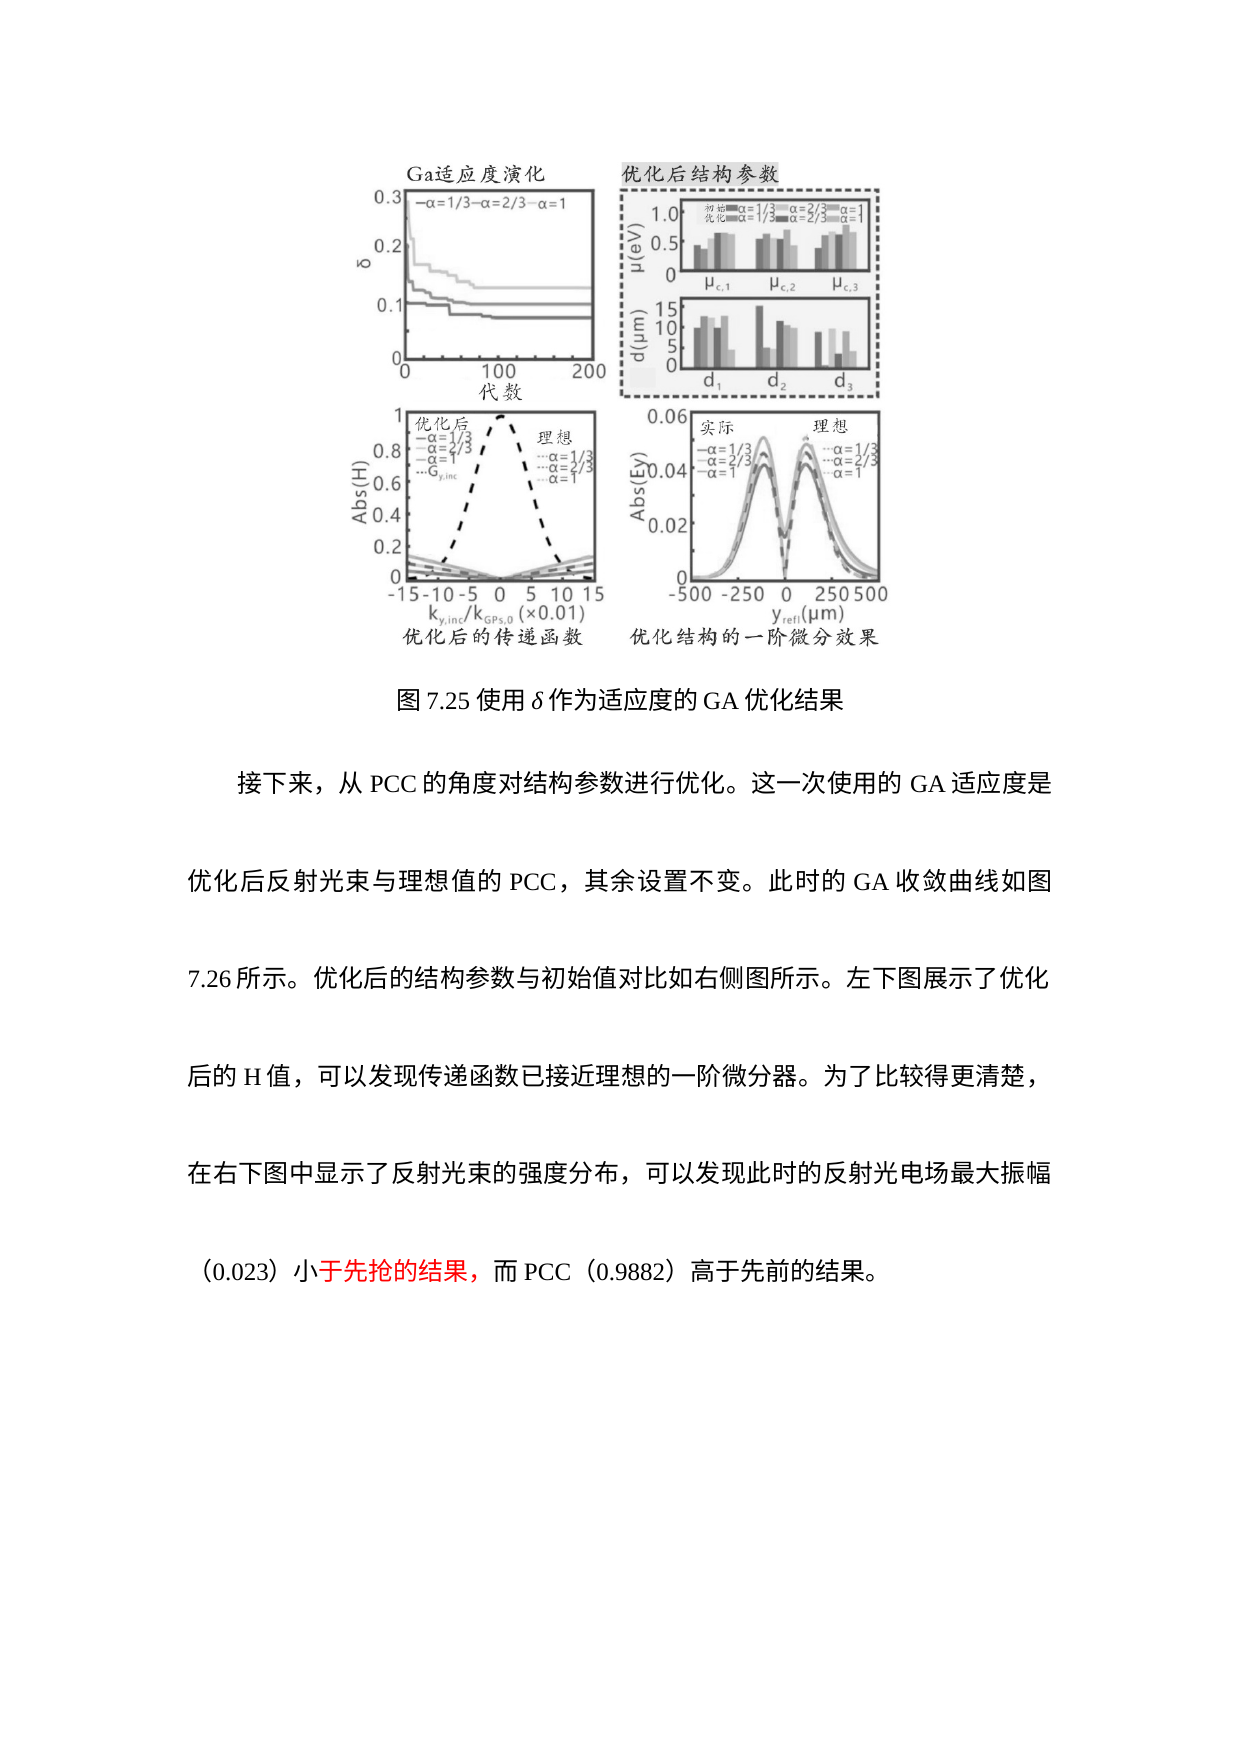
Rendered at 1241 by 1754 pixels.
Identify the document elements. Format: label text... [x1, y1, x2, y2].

picture [349, 162, 891, 647]
text 接下来，从PCC的角度对结构参数进行优化。这一次使用的GA适应度是优化后反射光束与理想值的PCC，其余设置不变。此时的GA收敛曲线如图7.26所示。优化后的结构参数与初始值对比如右侧图所示。左下图展示了优化后的H值，可以发现传递函数已接近理想的一阶微分器。为了比较得更清楚，在右下图中显示了反射光束的强度分布，可以发现此时的反射光电场最大振幅（0.023）小于先抢的结果，而PCC（0.9882）高于先前的结果。 [187, 749, 1053, 1302]
text 图7.25 使用δ作为适应度的GA优化结果 [187, 666, 1053, 731]
